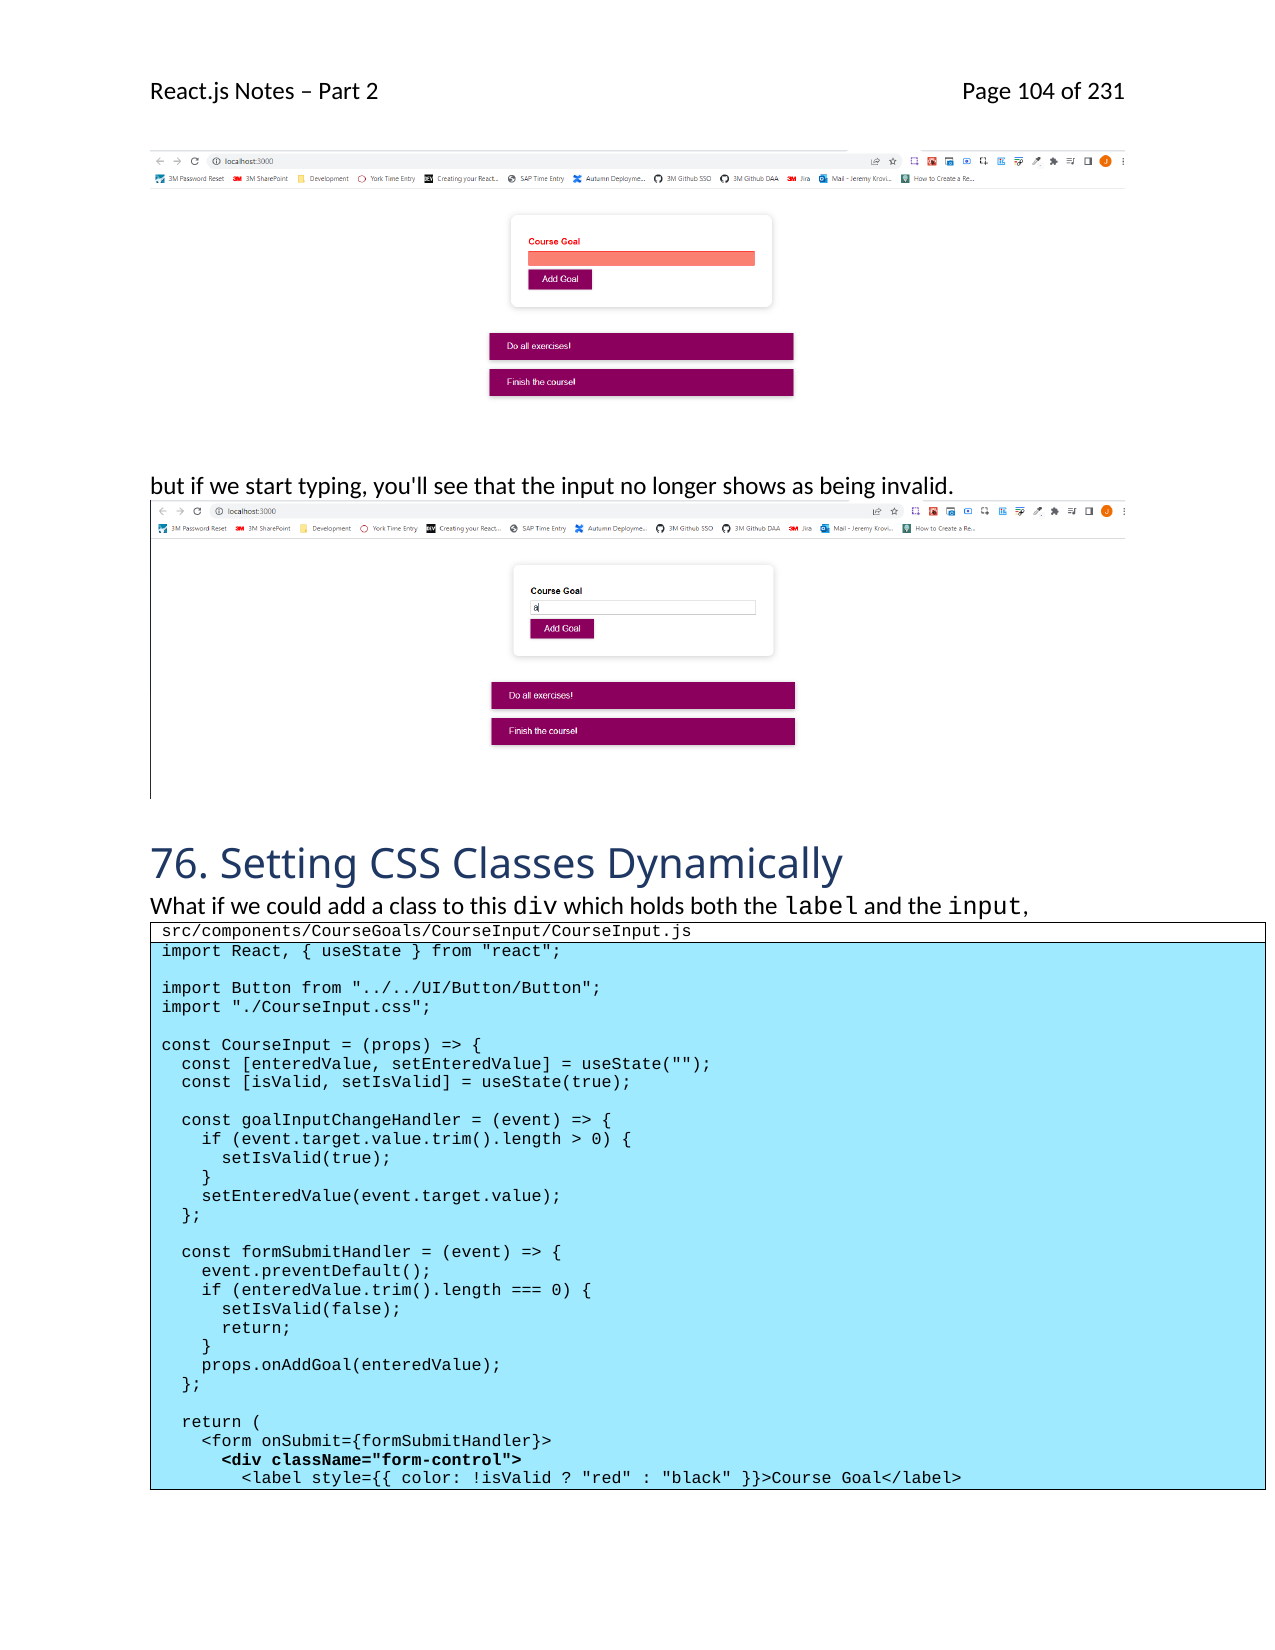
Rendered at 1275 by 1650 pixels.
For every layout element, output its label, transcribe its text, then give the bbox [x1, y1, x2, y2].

picture [150, 500, 1125, 799]
subtitle 76. Setting CSS Classes Dynamically [150, 834, 1125, 890]
picture [150, 150, 1125, 440]
text but if we start typing, you'll see that the input no longer shows as being invalid. [150, 470, 1125, 500]
table_header src/components/CourseGoals/CourseInput/CourseInput.js [151, 923, 1265, 942]
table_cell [151, 943, 1265, 1489]
text What if we could add a class to this div which holds both the label and the input, [150, 890, 1125, 922]
